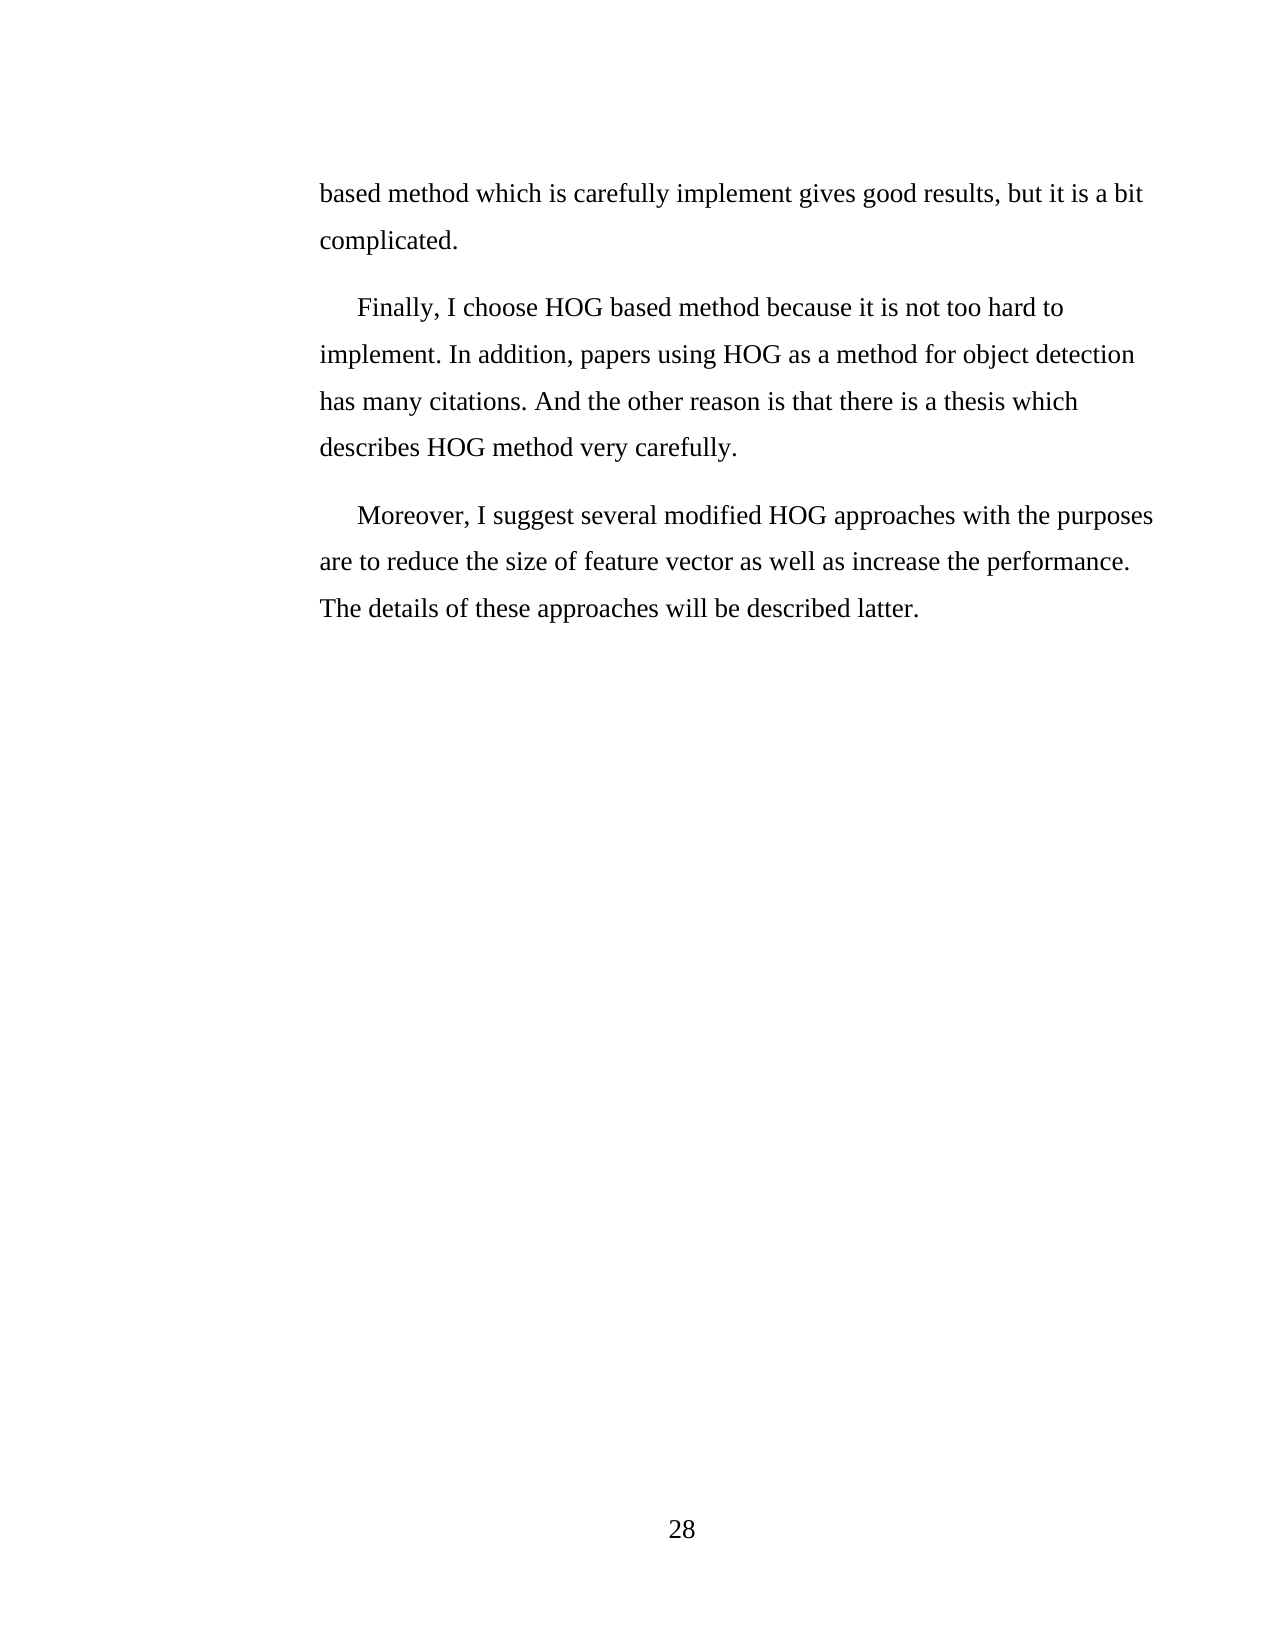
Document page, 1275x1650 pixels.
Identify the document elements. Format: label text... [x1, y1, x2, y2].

text Finally, I choose HOG based method because it is not too hard to implement. In addition, papers using HOG as a method for object detection has many citations. And the other reason is that there is a thesis which describes HOG method very carefully. [319, 291, 1157, 462]
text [319, 177, 1157, 255]
text Moreover, I suggest several modified HOG approaches with the purposes are to reduce the size of feature vector as well as increase the performance. The details of these approaches will be described latter. [319, 499, 1157, 623]
